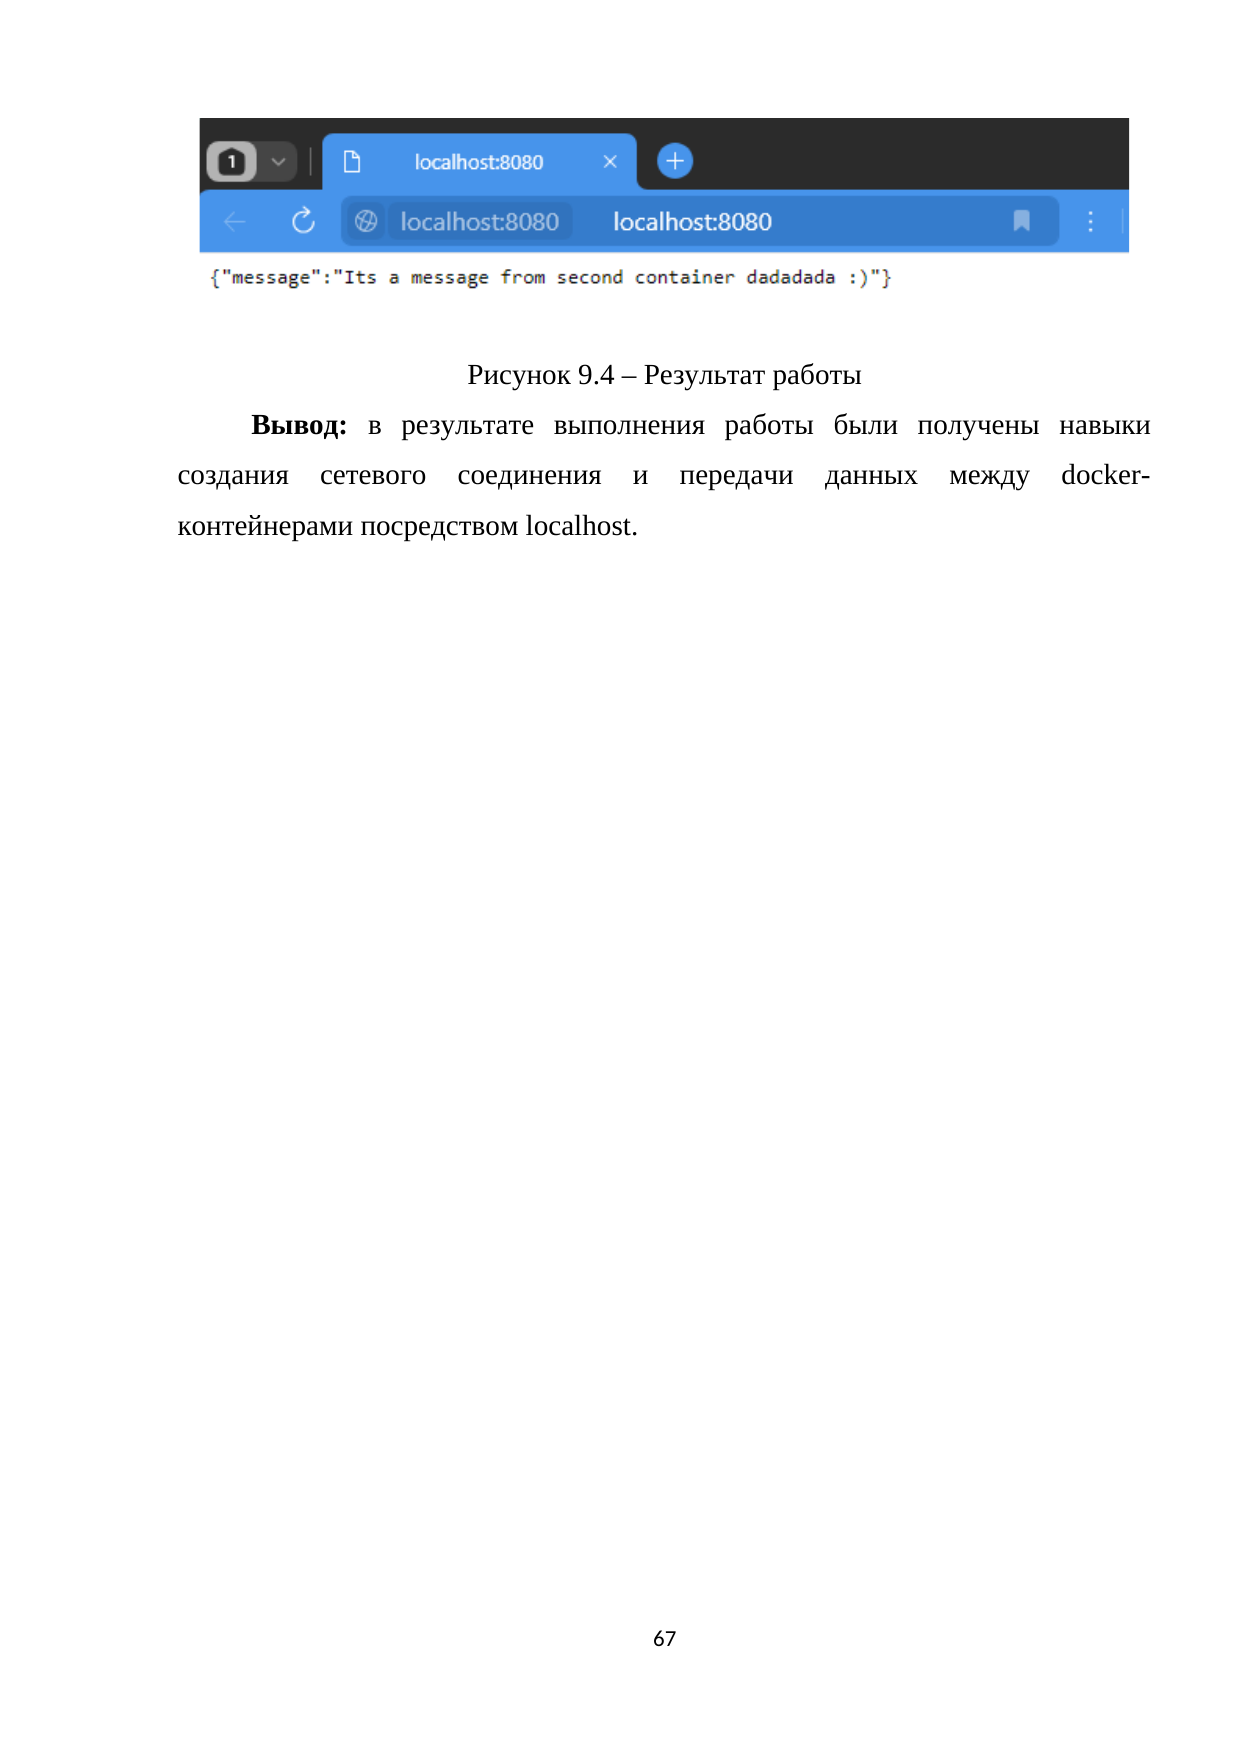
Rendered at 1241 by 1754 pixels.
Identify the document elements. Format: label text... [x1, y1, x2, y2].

picture [199, 118, 1130, 340]
text Вывод: в результате выполнения работы были получены навыки создания сетевого соединения и передачи данных между docker-контейнерами посредством localhost. [177, 407, 1152, 541]
text Рисунок 9.4 – Результат работы [177, 357, 1152, 390]
